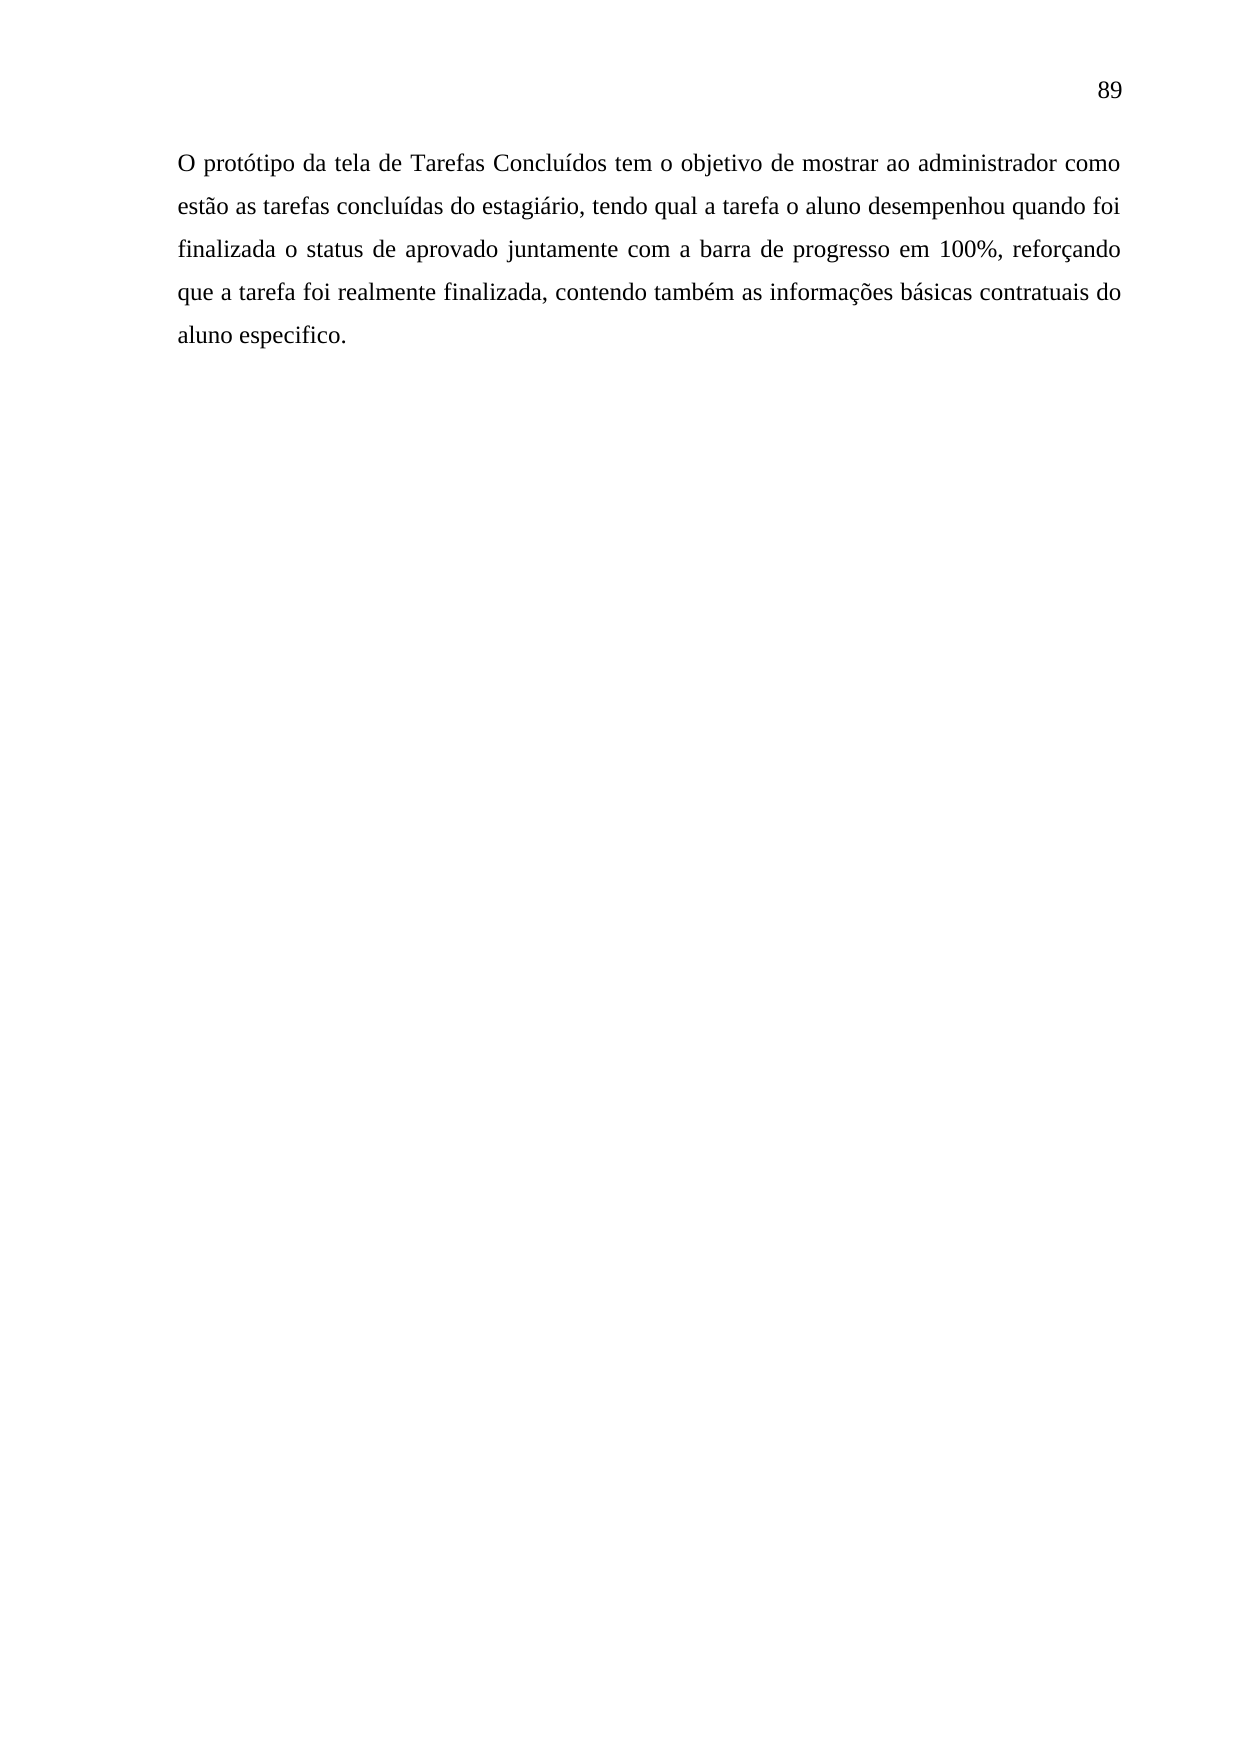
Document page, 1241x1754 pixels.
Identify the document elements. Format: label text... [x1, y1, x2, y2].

text O protótipo da tela de Tarefas Concluídos tem o objetivo de mostrar ao administrador como estão as tarefas concluídas do estagiário, tendo qual a tarefa o aluno desempenhou quando foi finalizada o status de aprovado juntamente com a barra de progresso em 100%, reforçando que a tarefa foi realmente finalizada, contendo também as informações básicas contratuais do aluno especifico. [177, 148, 1122, 349]
